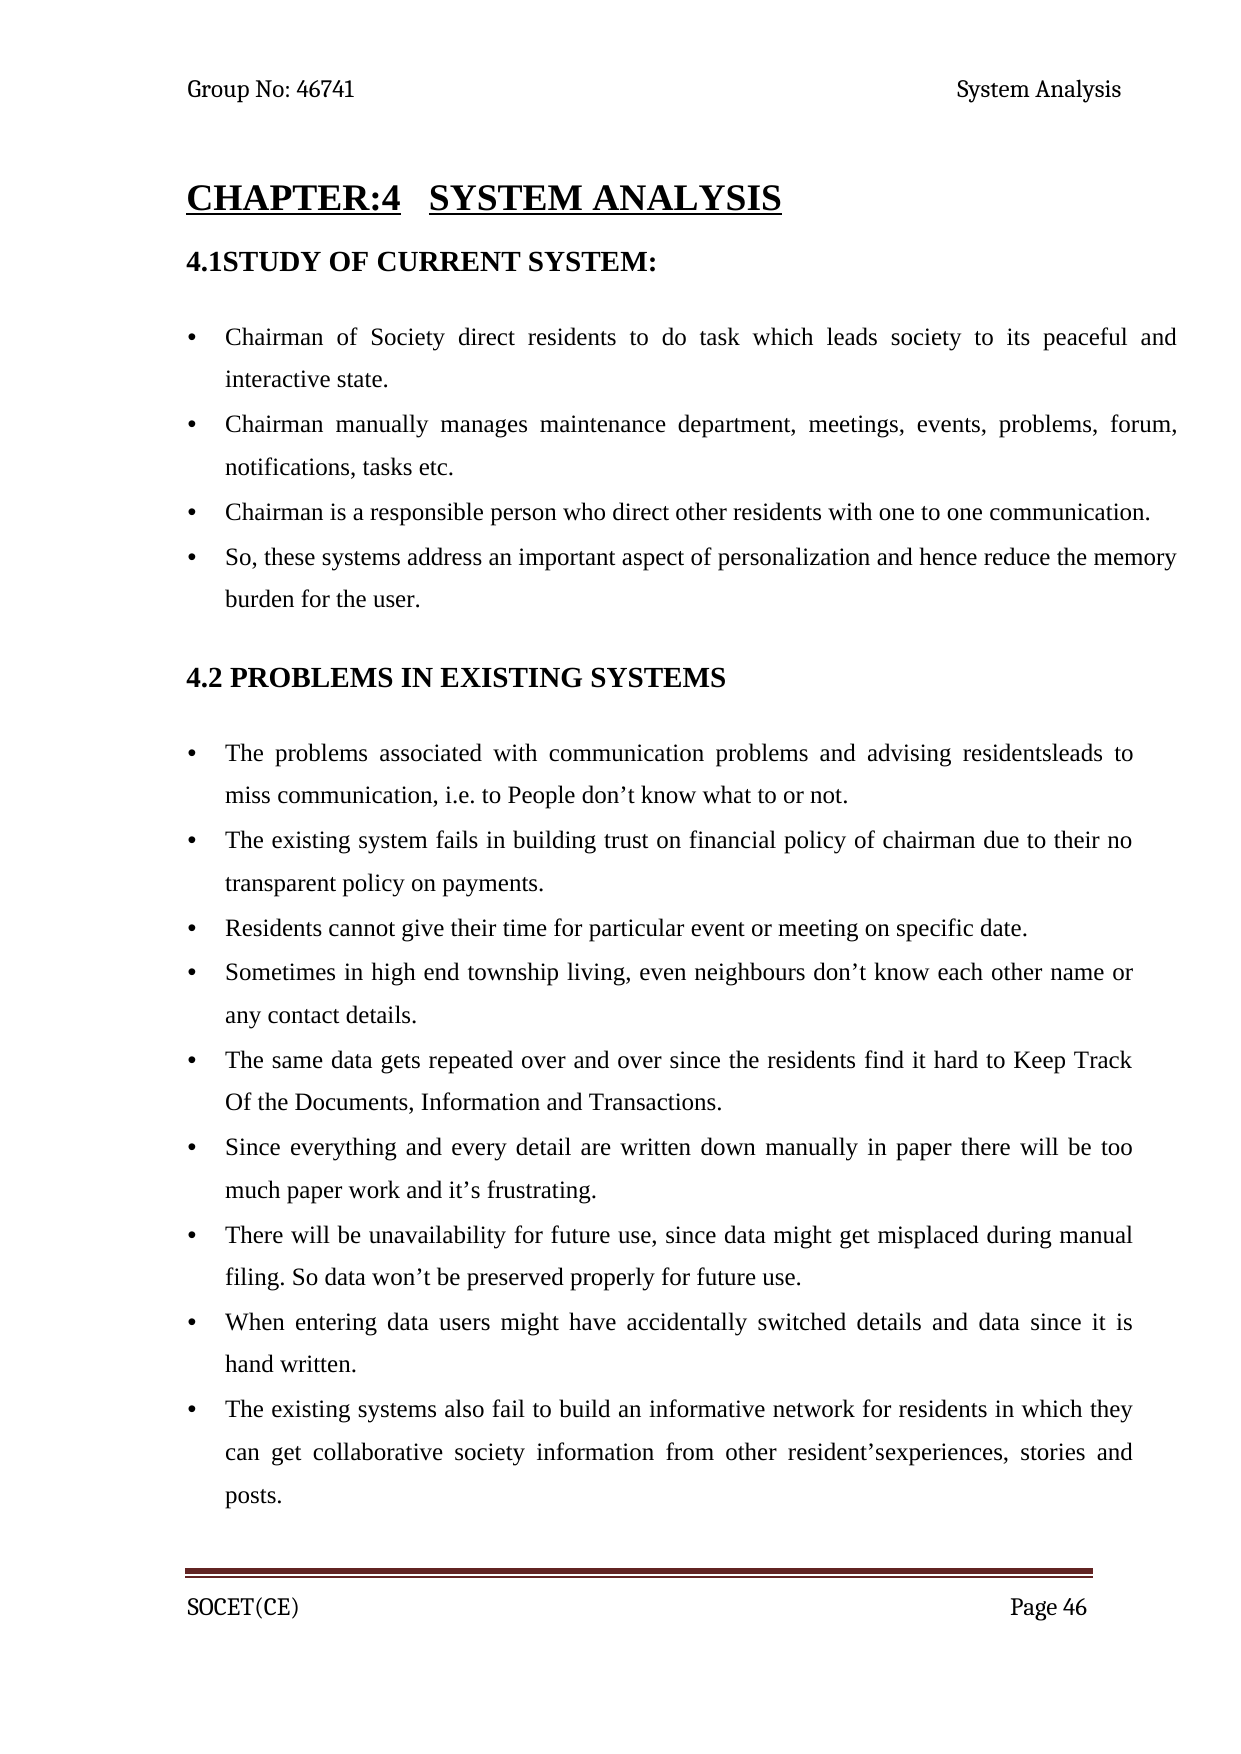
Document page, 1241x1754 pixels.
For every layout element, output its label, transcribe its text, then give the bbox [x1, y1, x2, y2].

list The existing system fails in building trust on financial policy of chairman due to their no transparent policy on payments. [187, 825, 1134, 896]
list So, these systems address an important aspect of personalization and hence reduce the memory burden for the user. [187, 542, 1178, 613]
list Since everything and every detail are written down manually in paper there will be too much paper work and it’s frustrating. [187, 1132, 1134, 1203]
list There will be unavailability for future use, since data might get misplaced during manual filing. So data won’t be preserved properly for future use. [187, 1219, 1134, 1291]
list Sometimes in high end township living, even neighbours don’t know each other name or any contact details. [187, 957, 1134, 1029]
subtitle 4.2 PROBLEMS IN EXISTING SYSTEMS [186, 661, 1172, 694]
list When entering data users might have accidentally switched details and data since it is hand written. [187, 1307, 1134, 1378]
list The problems associated with communication problems and advising residentsleads to miss communication, i.e. to People don’t know what to or not. [187, 738, 1134, 809]
list Chairman is a responsible person who direct other residents with one to one communication. [187, 497, 1178, 526]
list Residents cannot give their time for particular event or meeting on specific date. [187, 912, 1134, 941]
list Chairman manually manages maintenance department, meetings, events, problems, forum, notifications, tasks etc. [187, 409, 1178, 481]
list The same data gets repeated over and over since the residents find it hard to Keep Track Of the Documents, Information and Transactions. [187, 1045, 1134, 1116]
text 4.1STUDY OF CURRENT SYSTEM: [186, 244, 1178, 278]
list The existing systems also fail to build an informative network for residents in which they can get collaborative society information from other resident’sexperiences, stories and posts. [187, 1394, 1134, 1509]
subtitle CHAPTER:4 SYSTEM ANALYSIS [186, 175, 1178, 218]
list Chairman of Society direct residents to do task which leads society to its peaceful and interactive state. [187, 322, 1178, 393]
